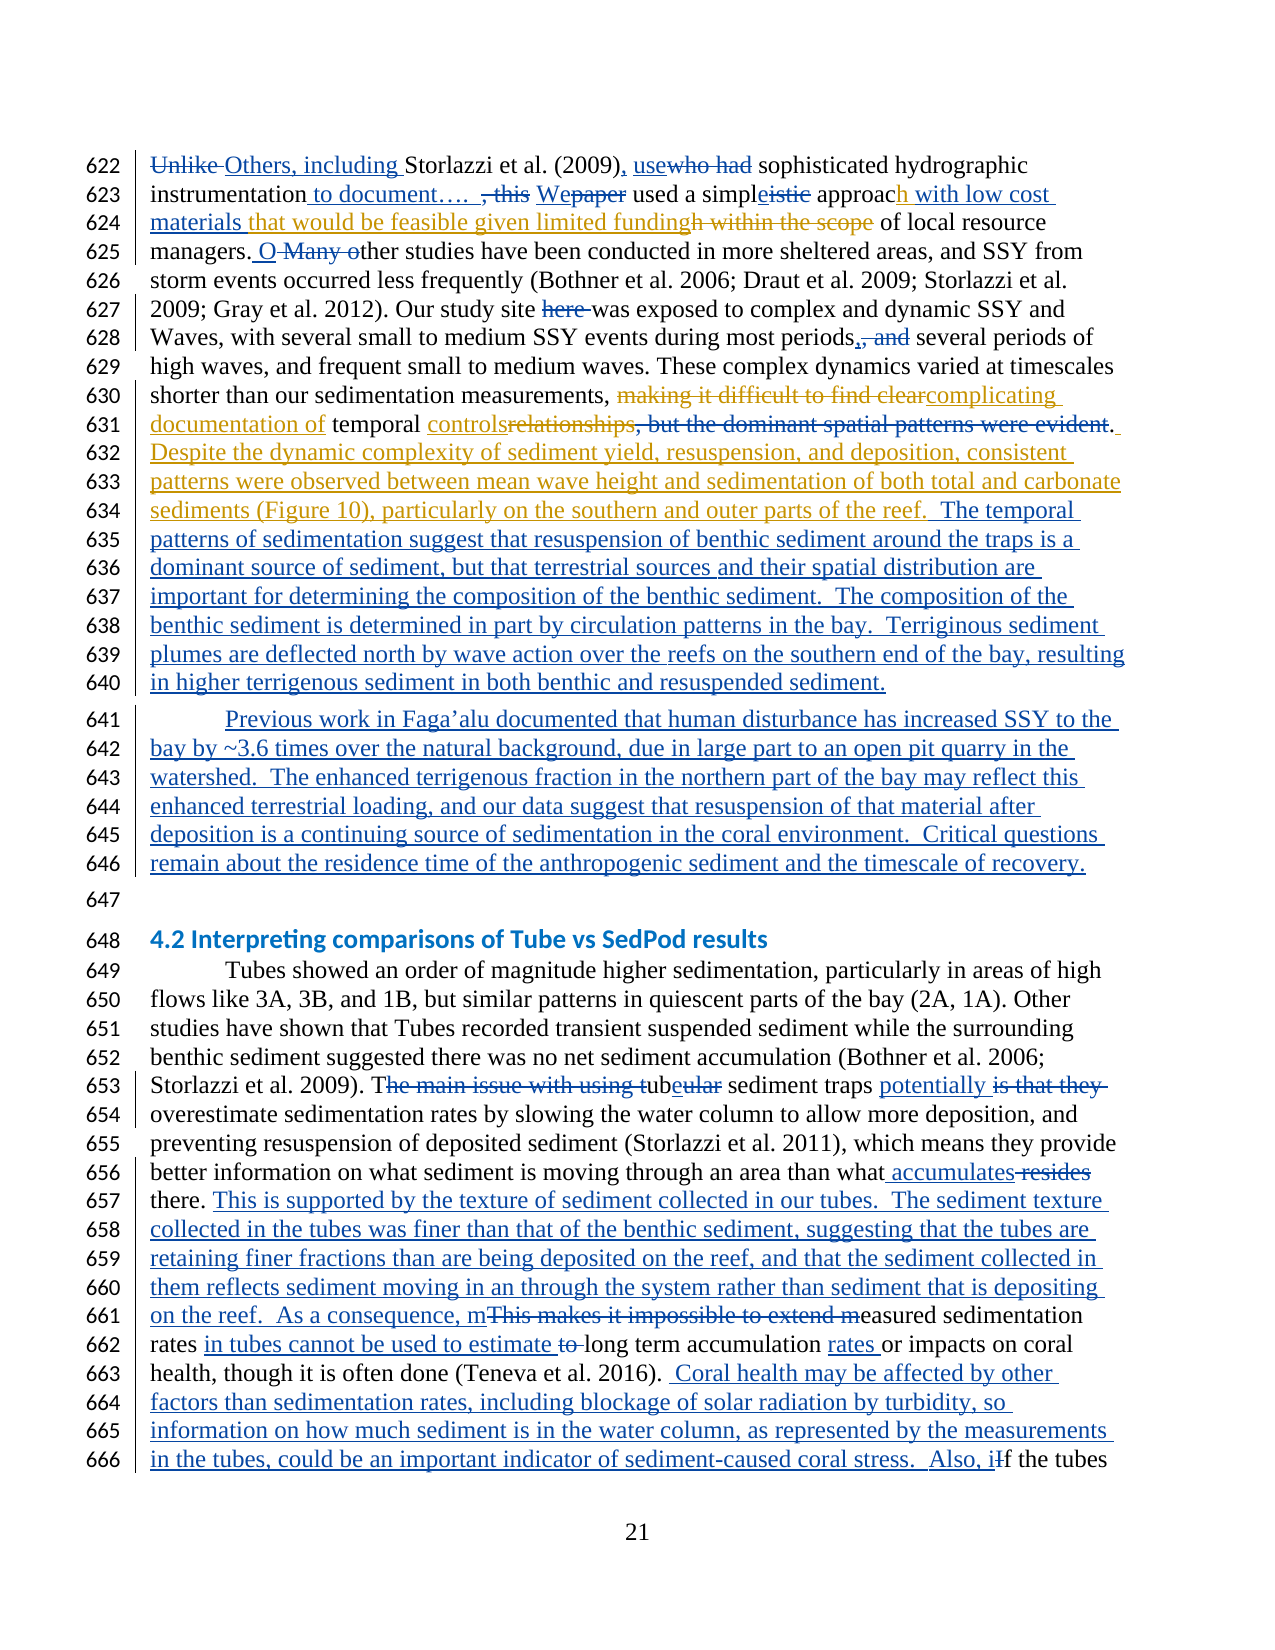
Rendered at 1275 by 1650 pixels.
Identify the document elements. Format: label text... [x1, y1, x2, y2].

subtitle 4.2 Interpreting comparisons of Tube vs SedPod results [150, 922, 1125, 956]
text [150, 150, 1125, 664]
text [150, 956, 1125, 1473]
